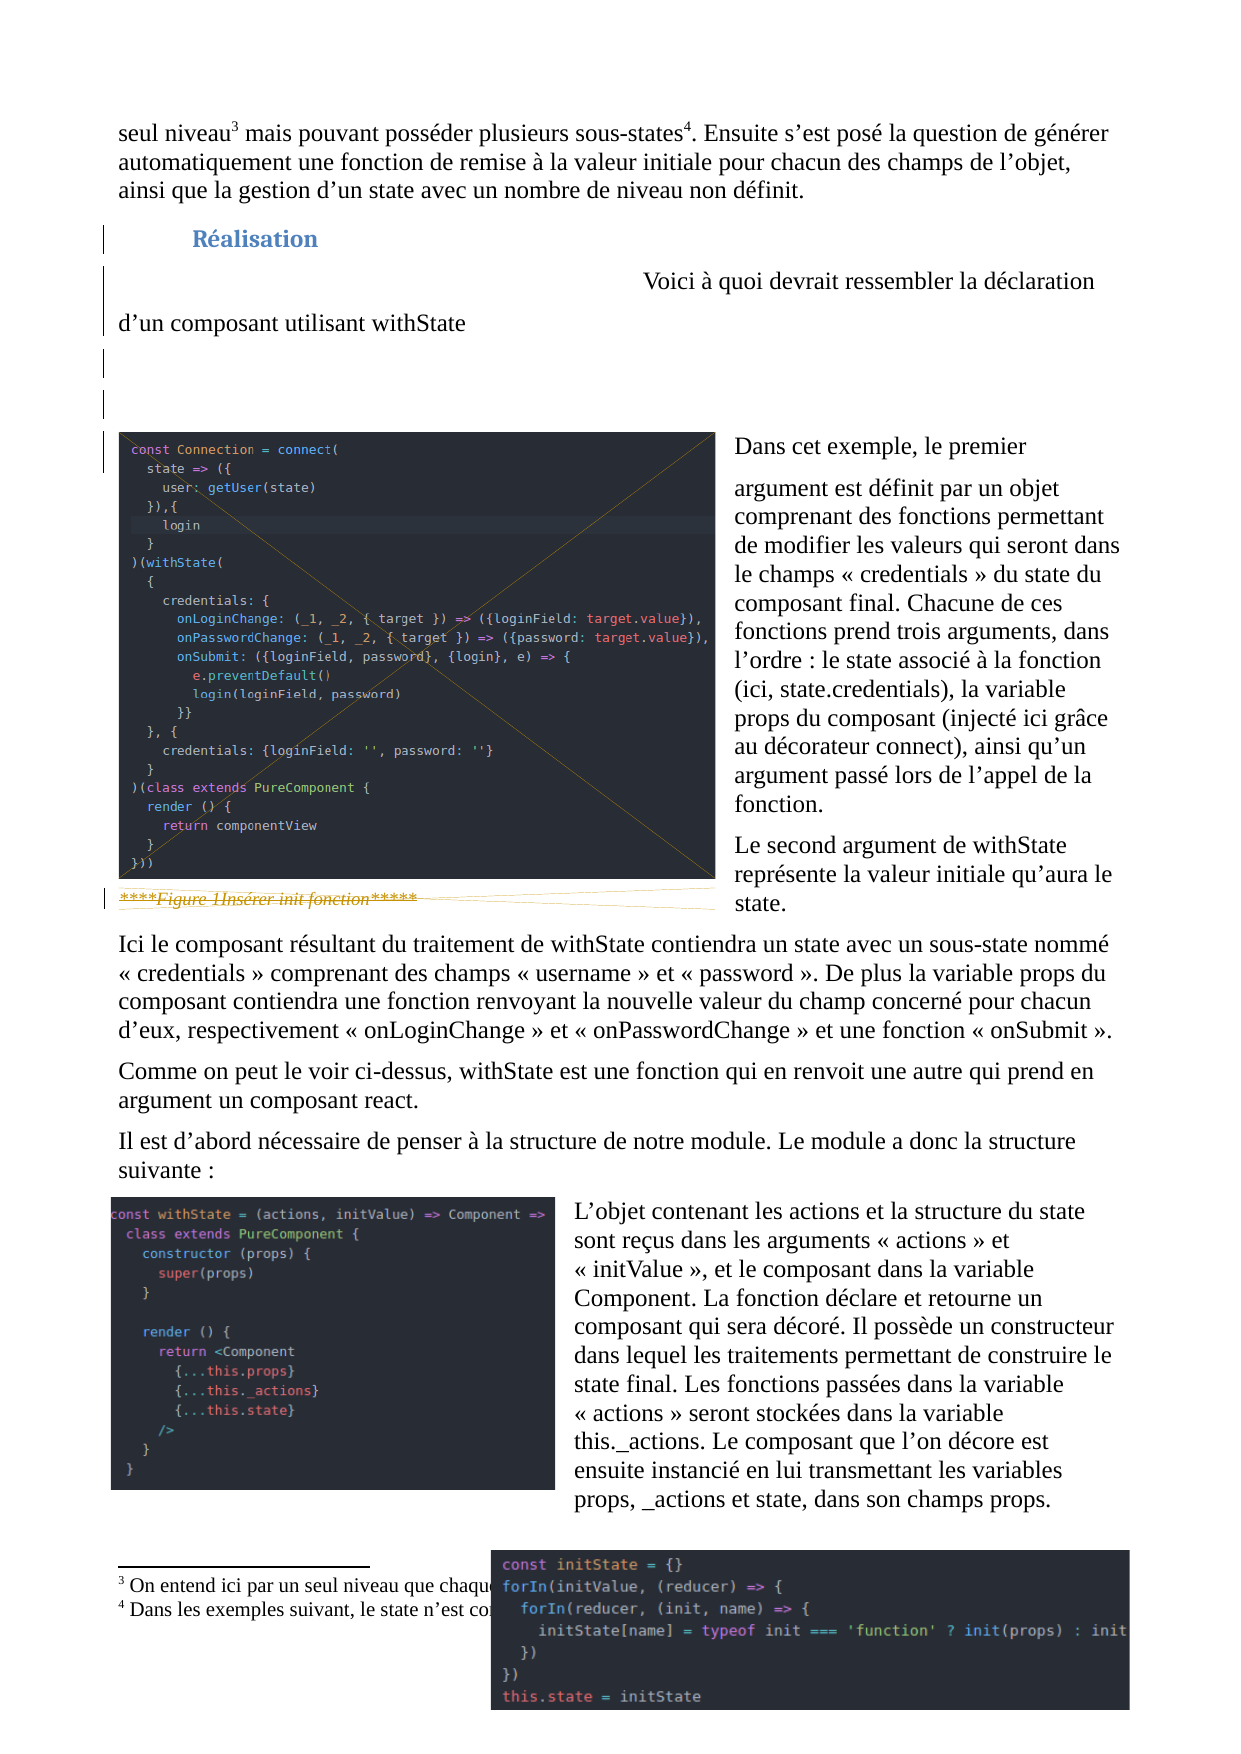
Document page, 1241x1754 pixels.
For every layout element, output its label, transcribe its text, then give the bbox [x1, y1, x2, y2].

subtitle Réalisation [192, 225, 1122, 254]
text Dans cet exemple, le premier argument est définit par un objet comprenant des fonctions permettant de modifier les valeurs qui seront dans le champs « credentials » du state du composant final. Chacune de ces fonctions prend trois arguments, dans l’ordre : le state associé à la fonction (ici, state.credentials), la variable props du composant (injecté ici grâce au décorateur connect), ainsi qu’un argument passé lors de l’appel de la fonction. [716, 431, 1122, 818]
picture [419, 433, 716, 878]
text Ici le composant résultant du traitement de withState contiendra un state avec un sous-state nommé « credentials » comprenant des champs « username » et « password ». De plus la variable props du composant contiendra une fonction renvoyant la nouvelle valeur du champ concerné pour chacun d’eux, respectivement « onLoginChange » et « onPasswordChange » et une fonction « onSubmit ». [118, 929, 1122, 1044]
text Voici à quoi devrait ressembler la déclaration d’un composant utilisant withState [118, 266, 1122, 336]
picture [120, 657, 714, 879]
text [118, 118, 1122, 204]
text Comme on peut le voir ci-dessus, withState est une fonction qui en renvoit une autre qui prend en argument un composant react. [118, 1056, 1122, 1114]
picture [110, 1197, 555, 1490]
text Le second argument de withState représente la valeur initiale qu’aura le state. [118, 830, 1122, 916]
text Il est d’abord nécessaire de penser à la structure de notre module. Le module a donc la structure suivante : [118, 1126, 1122, 1184]
picture [121, 432, 713, 654]
picture [490, 1550, 1130, 1710]
picture [118, 433, 415, 878]
